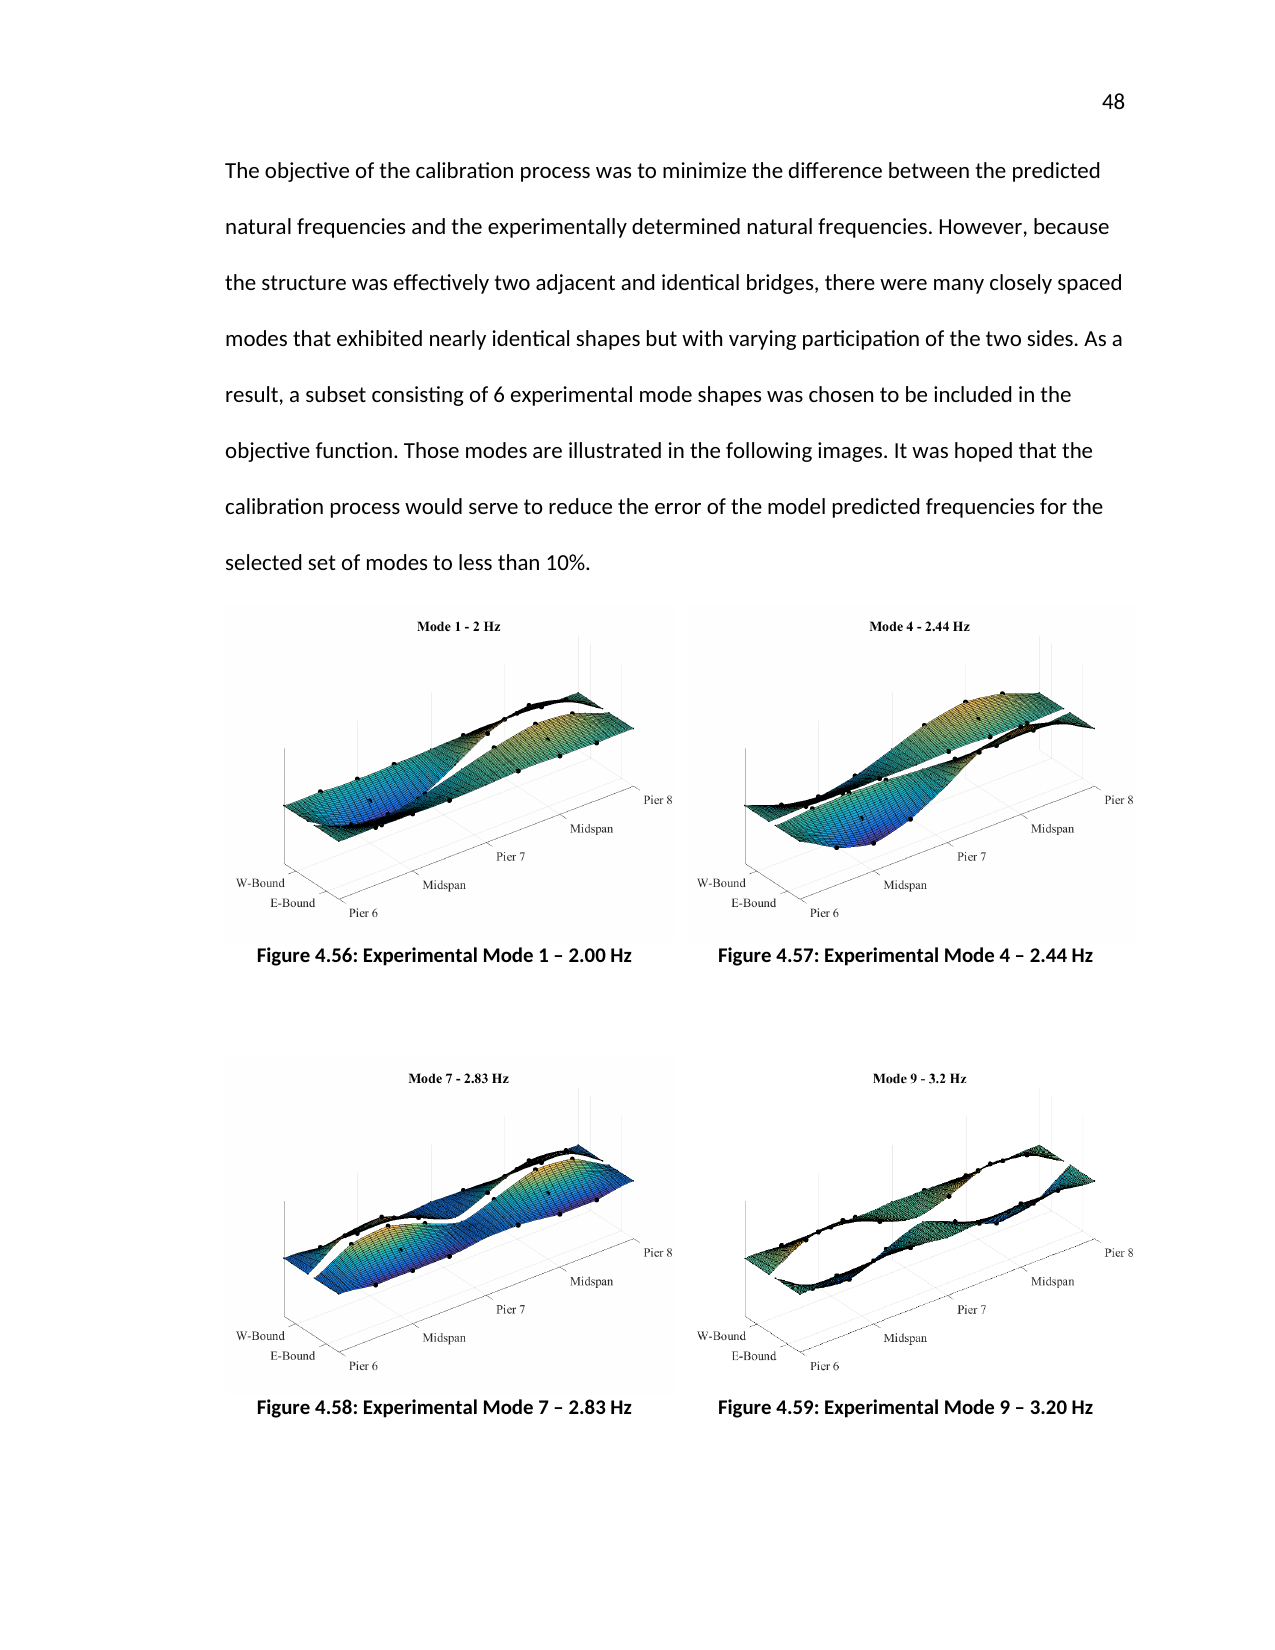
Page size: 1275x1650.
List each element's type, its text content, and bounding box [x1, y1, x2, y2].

text The objective of the calibration process was to minimize the difference between the predicted natural frequencies and the experimentally determined natural frequencies. However, because the structure was effectively two adjacent and identical bridges, there were many closely spaced modes that exhibited nearly identical shapes but with varying participation of the two sides. As a result, a subset consisting of 6 experimental mode shapes was chosen to be included in the objective function. Those modes are illustrated in the following images. It was hoped that the calibration process would serve to reduce the error of the model predicted frequencies for the selected set of modes to less than 10%. [225, 156, 1125, 576]
picture [225, 1056, 675, 1395]
table_header Figure .: Experimental Mode 1 – 2.00 Hz [214, 604, 675, 988]
table_header Figure .: Experimental Mode 4 – 2.44 Hz [675, 604, 1136, 988]
picture [686, 1056, 1137, 1395]
picture [686, 604, 1137, 942]
table_header Figure .: Experimental Mode 7 – 2.83 Hz [214, 1057, 675, 1440]
table_header Figure .: Experimental Mode 9 – 3.20 Hz [675, 1057, 1136, 1440]
picture [225, 604, 675, 942]
